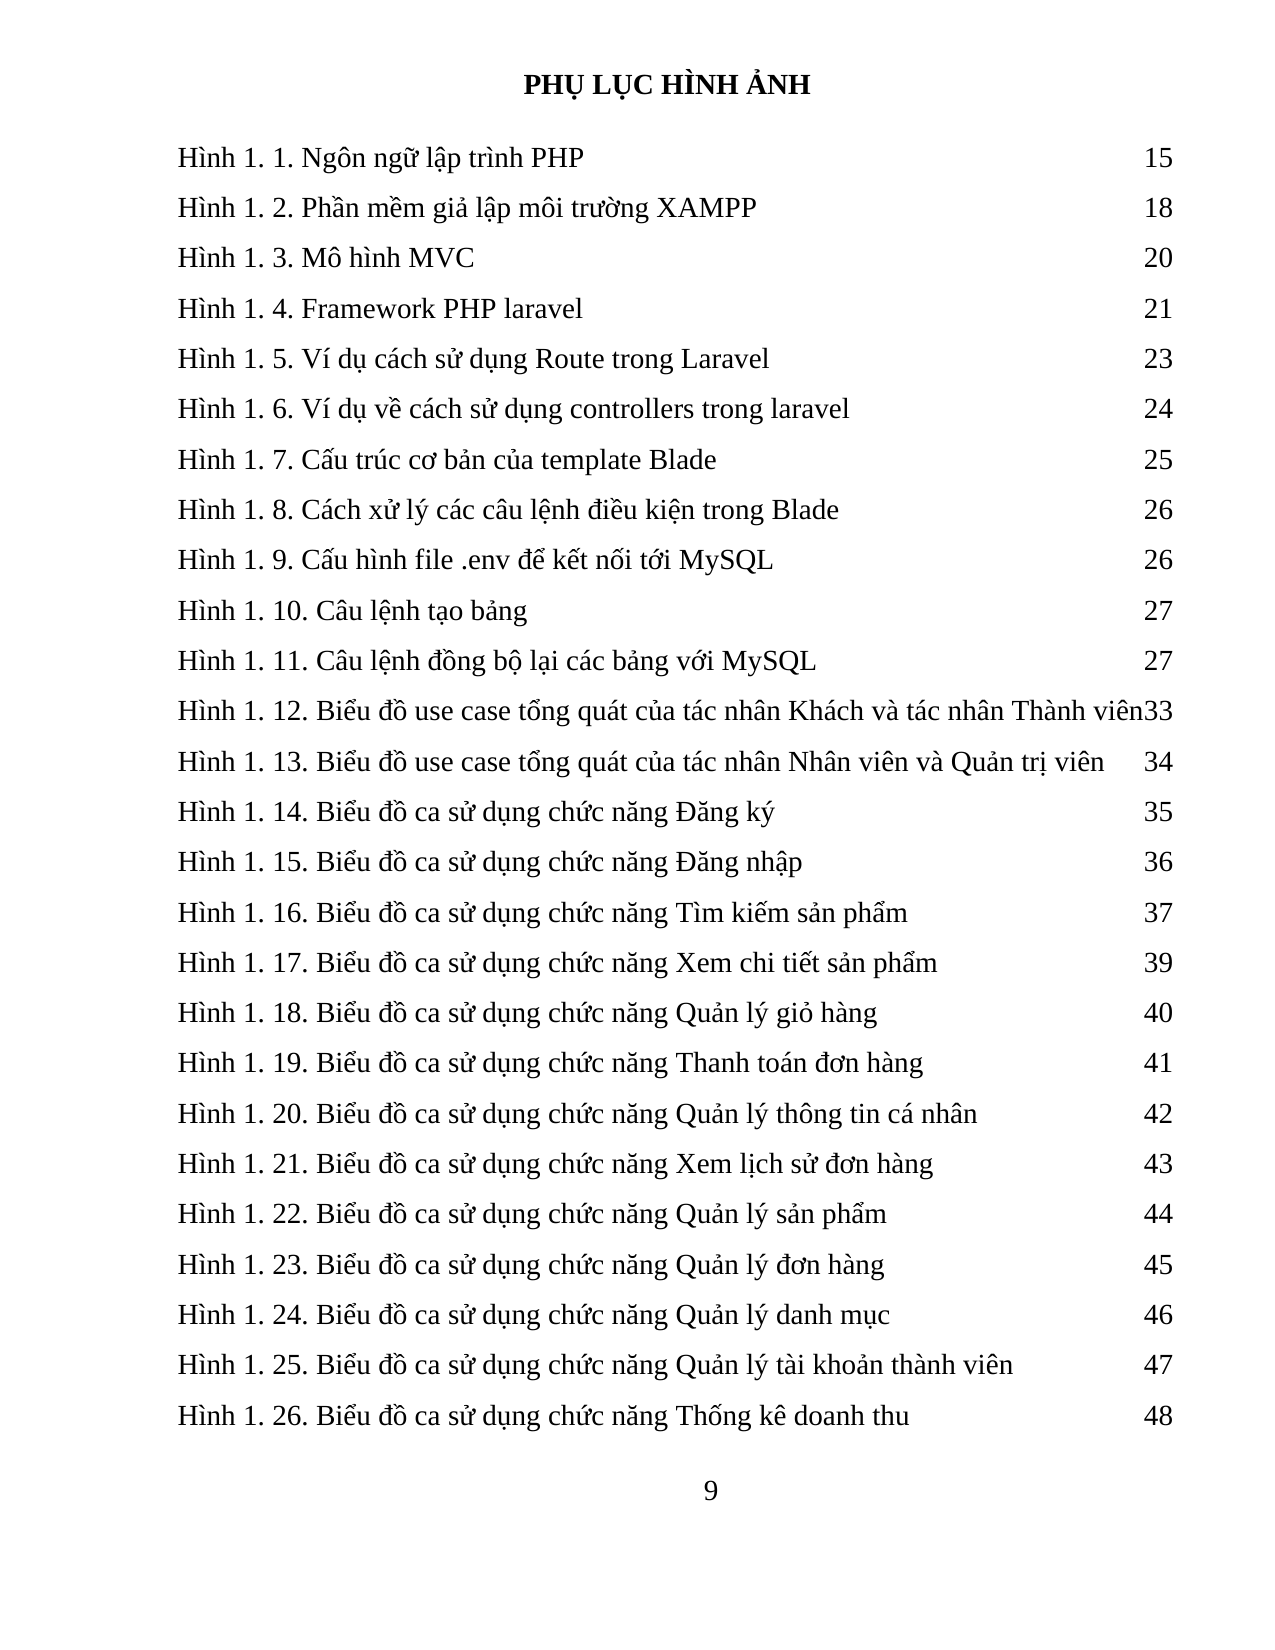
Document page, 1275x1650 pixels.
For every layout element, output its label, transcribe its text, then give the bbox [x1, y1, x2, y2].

subtitle PHỤ LỤC HÌNH ẢNH [177, 67, 1157, 101]
